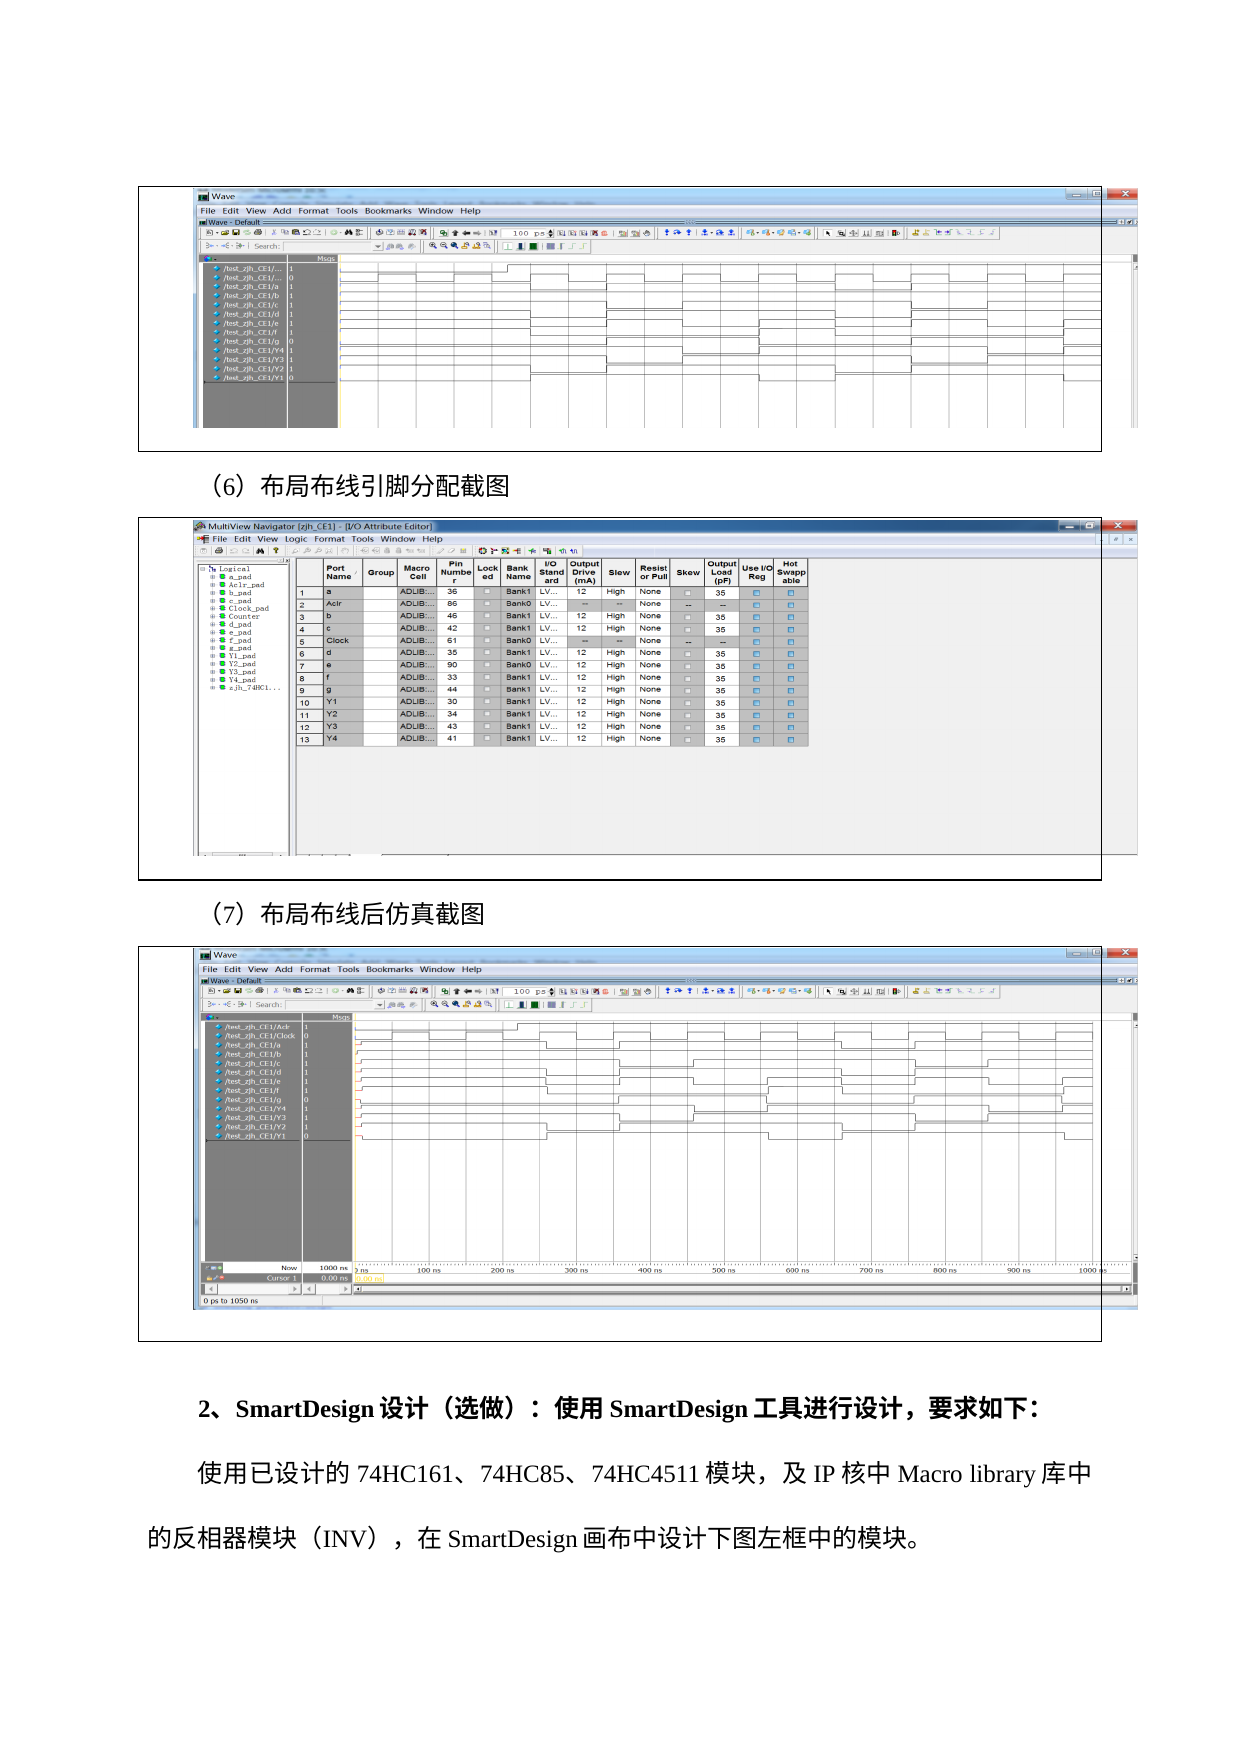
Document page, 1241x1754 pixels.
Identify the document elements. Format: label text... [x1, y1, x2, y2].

text （7）布局布线后仿真截图 [148, 881, 1092, 946]
text 2、SmartDesign设计（选做）：使用SmartDesign工具进行设计，要求如下： [148, 1374, 1092, 1439]
picture [193, 948, 1101, 1310]
picture [193, 188, 1101, 428]
picture [1102, 948, 1138, 1310]
picture [1102, 520, 1138, 856]
text 使用已设计的74HC161、74HC85、74HC4511模块，及IP核中Macro library库中的反相器模块（INV），在SmartDesign画布中设计下图左框中的模块。 [148, 1439, 1092, 1569]
picture [193, 520, 1101, 856]
text （6）布局布线引脚分配截图 [148, 452, 1092, 517]
picture [1102, 188, 1138, 428]
